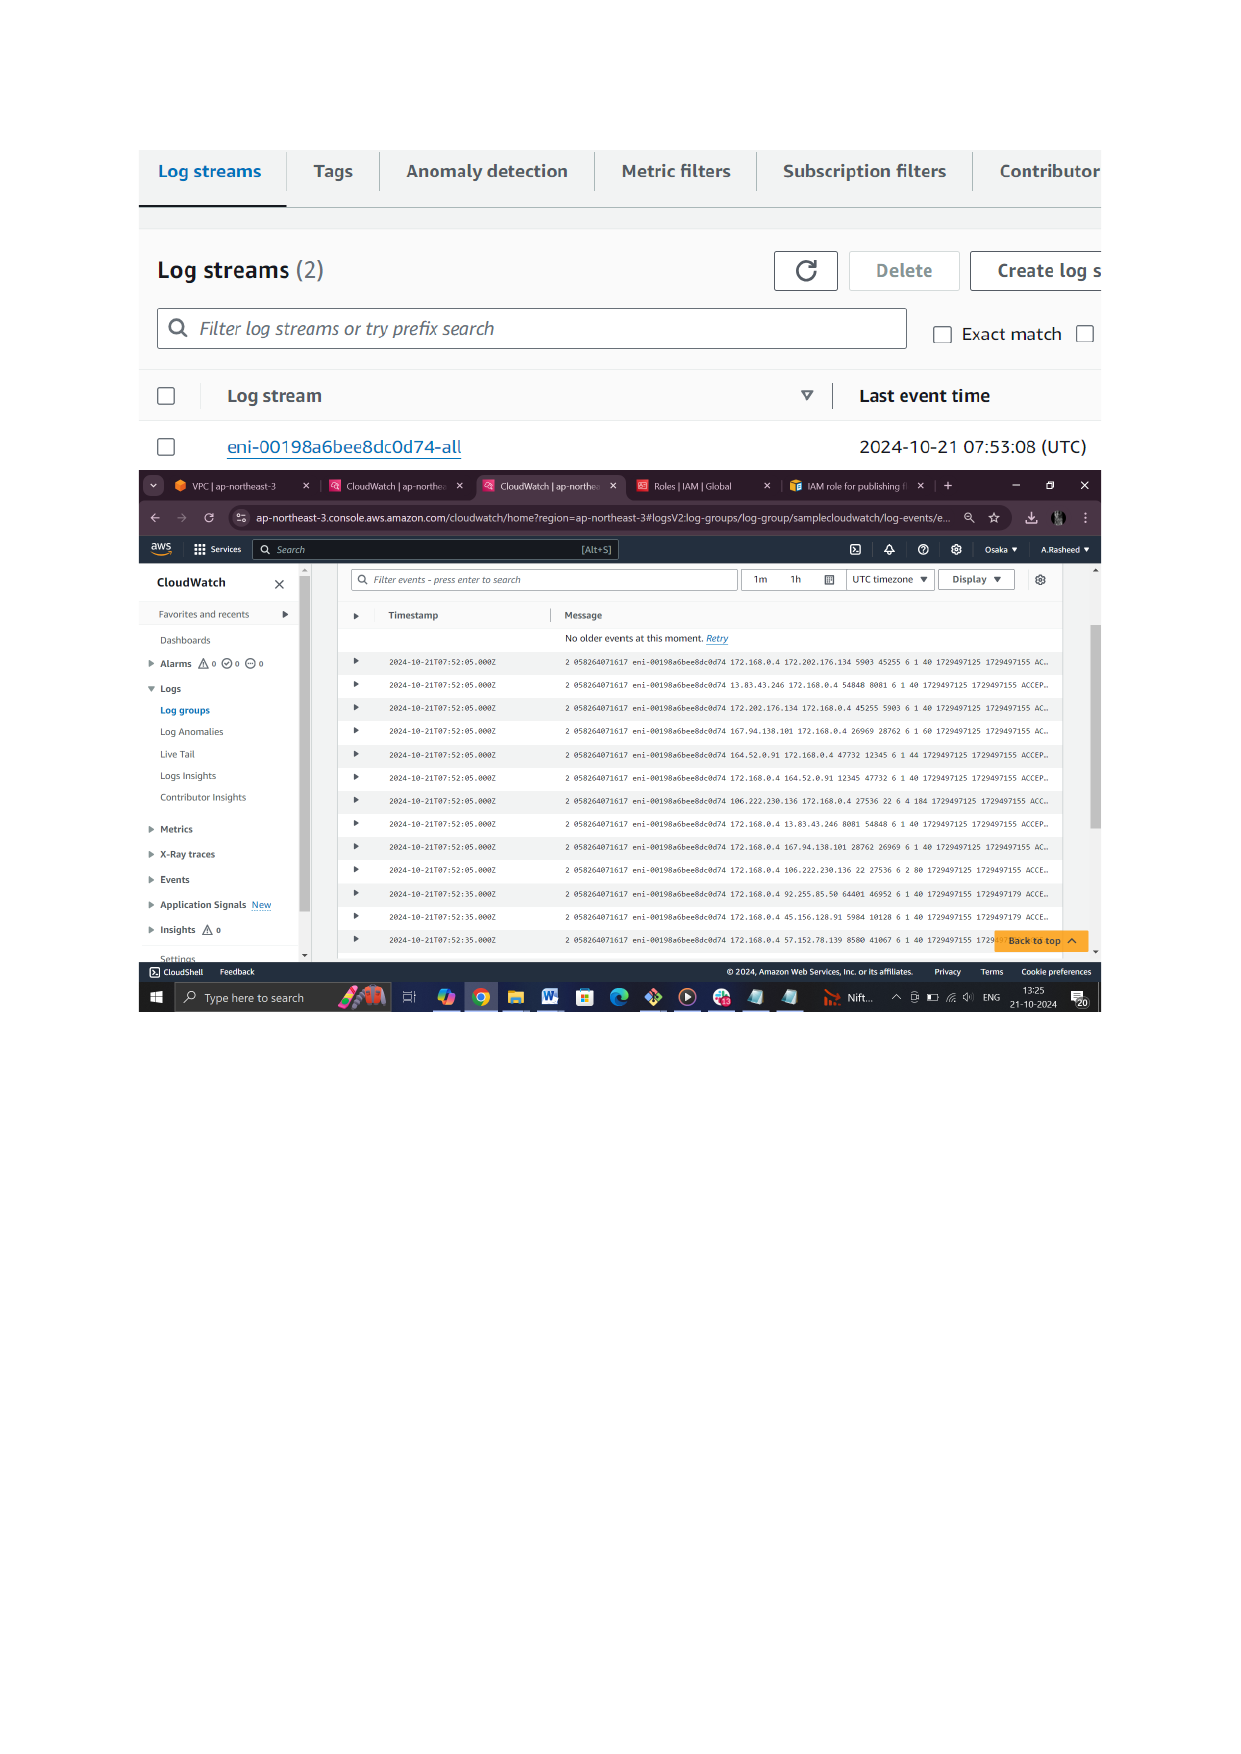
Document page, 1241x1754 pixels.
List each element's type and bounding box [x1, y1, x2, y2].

picture [138, 150, 1102, 1012]
